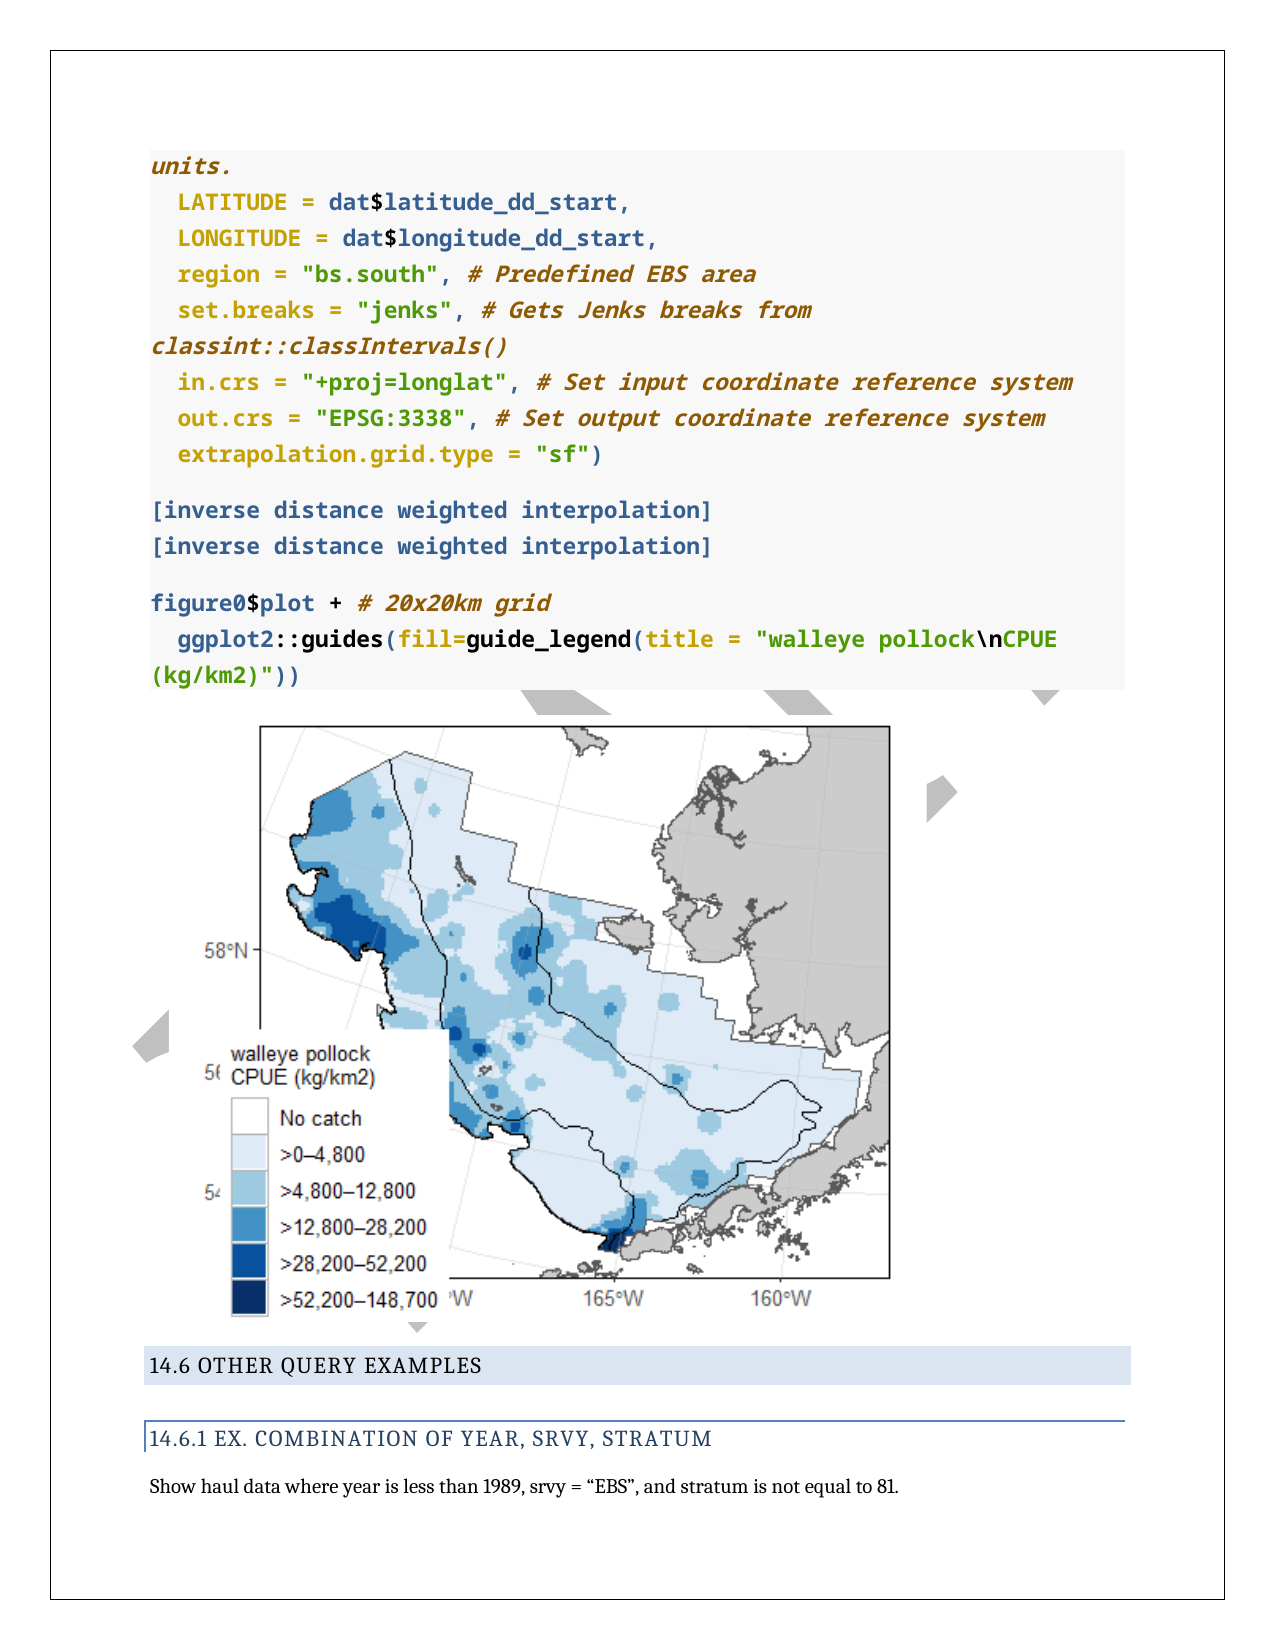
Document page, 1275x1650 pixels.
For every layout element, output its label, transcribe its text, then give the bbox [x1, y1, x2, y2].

text figure0$plot + # 20x20km grid ggplot2::guides(fill=guide_legend(title = "walleye pollock\nCPUE (kg/km2)")) [150, 587, 1125, 690]
subtitle 14.6 Other query examples [150, 1353, 1125, 1379]
subtitle 14.6.1 Ex. Combination of year, srvy, stratum [146, 1422, 1125, 1452]
picture [168, 715, 927, 1322]
text [inverse distance weighted interpolation] [inverse distance weighted interpolation] [150, 494, 1125, 561]
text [150, 150, 1125, 469]
text Show haul data where year is less than 1989, srvy = “EBS”, and stratum is not equal to 81. [150, 1475, 1125, 1499]
